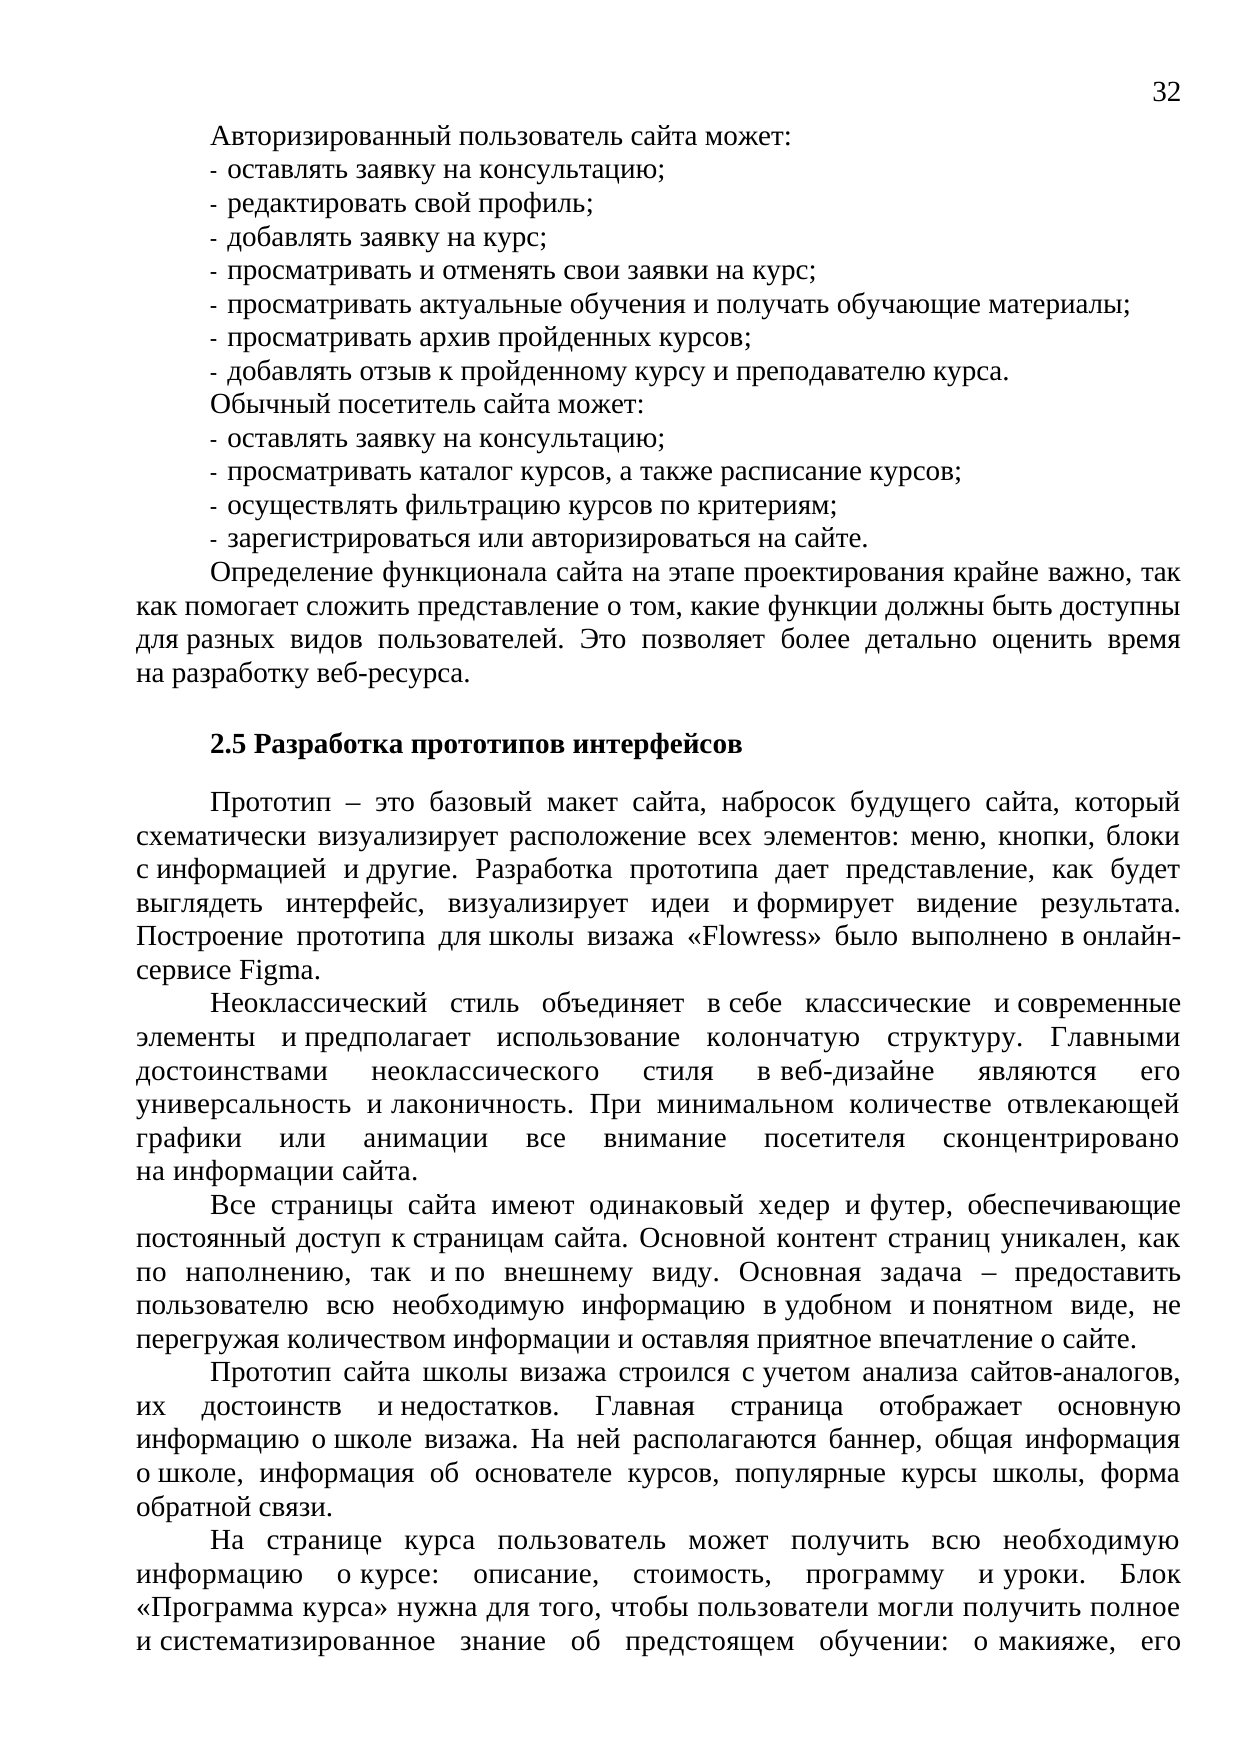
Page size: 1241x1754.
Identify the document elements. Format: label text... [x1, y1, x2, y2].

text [136, 1522, 1181, 1656]
list просматривать каталог курсов, а также расписание курсов; [210, 453, 1181, 487]
list редактировать свой профиль; [210, 185, 1181, 219]
list добавлять отзыв к пройденному курсу и преподавателю курса. [210, 353, 1181, 386]
text Обычный посетитель сайта может: [136, 386, 1181, 420]
text Определение функционала сайта на этапе проектирования крайне важно, так как помогает сложить представление о том, какие функции должны быть доступны для разных видов пользователей. Это позволяет более детально оценить время на разработку веб-ресурса. [136, 554, 1181, 688]
text Прототип – это базовый макет сайта, набросок будущего сайта, который схематически визуализирует расположение всех элементов: меню, кнопки, блоки с информацией и другие. Разработка прототипа дает представление, как будет выглядеть интерфейс, визуализирует идеи и формирует видение результата. Построение прототипа для школы визажа «Flowress» было выполнено в онлайн-сервисе Figma. [136, 784, 1181, 986]
text 2.5 Разработка прототипов интерфейсов [136, 726, 1181, 759]
list просматривать и отменять свои заявки на курс; [210, 252, 1181, 286]
list оставлять заявку на консультацию; [210, 152, 1181, 185]
text Все страницы сайта имеют одинаковый хедер и футер, обеспечивающие постоянный доступ к страницам сайта. Основной контент страниц уникален, как по наполнению, так и по внешнему виду. Основная задача – предоставить пользователю всю необходимую информацию в удобном и понятном виде, не перегружая количеством информации и оставляя приятное впечатление о сайте. [136, 1187, 1181, 1354]
list зарегистрироваться или авторизироваться на сайте. [210, 521, 1181, 554]
list просматривать архив пройденных курсов; [210, 319, 1181, 353]
text Неоклассический стиль объединяет в себе классические и современные элементы и предполагает использование колончатую структуру. Главными достоинствами неоклассического стиля в веб-дизайне являются его универсальность и лаконичность. При минимальном количестве отвлекающей графики или анимации все внимание посетителя сконцентрировано на информации сайта. [136, 986, 1181, 1187]
list оставлять заявку на консультацию; [210, 420, 1181, 453]
list осуществлять фильтрацию курсов по критериям; [210, 487, 1181, 521]
list просматривать актуальные обучения и получать обучающие материалы; [210, 286, 1181, 319]
text Авторизированный пользователь сайта может: [136, 118, 1181, 152]
list добавлять заявку на курс; [210, 219, 1181, 252]
text Прототип сайта школы визажа строился с учетом анализа сайтов-аналогов, их достоинств и недостатков. Главная страница отображает основную информацию о школе визажа. На ней располагаются баннер, общая информация о школе, информация об основателе курсов, популярные курсы школы, форма обратной связи. [136, 1354, 1181, 1522]
